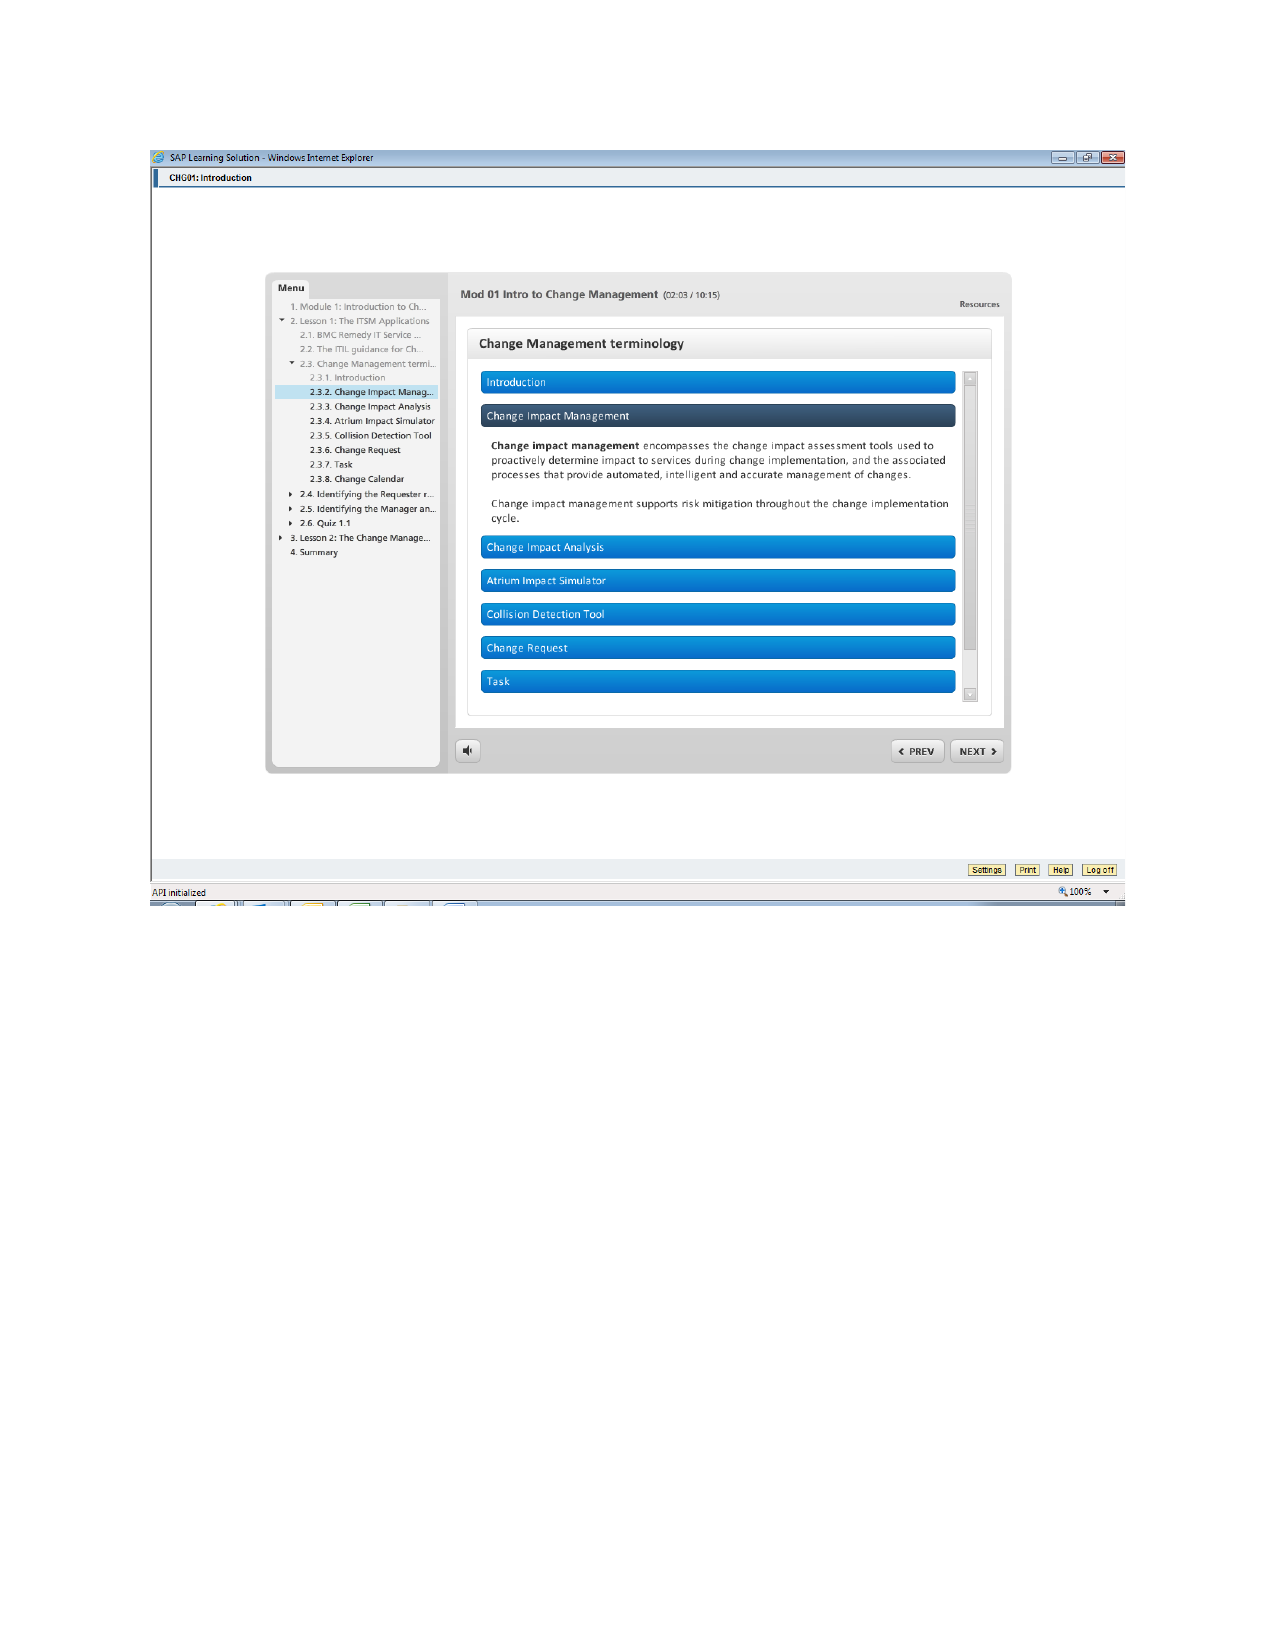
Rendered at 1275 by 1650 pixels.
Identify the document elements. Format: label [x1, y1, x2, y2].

picture [150, 150, 1125, 906]
